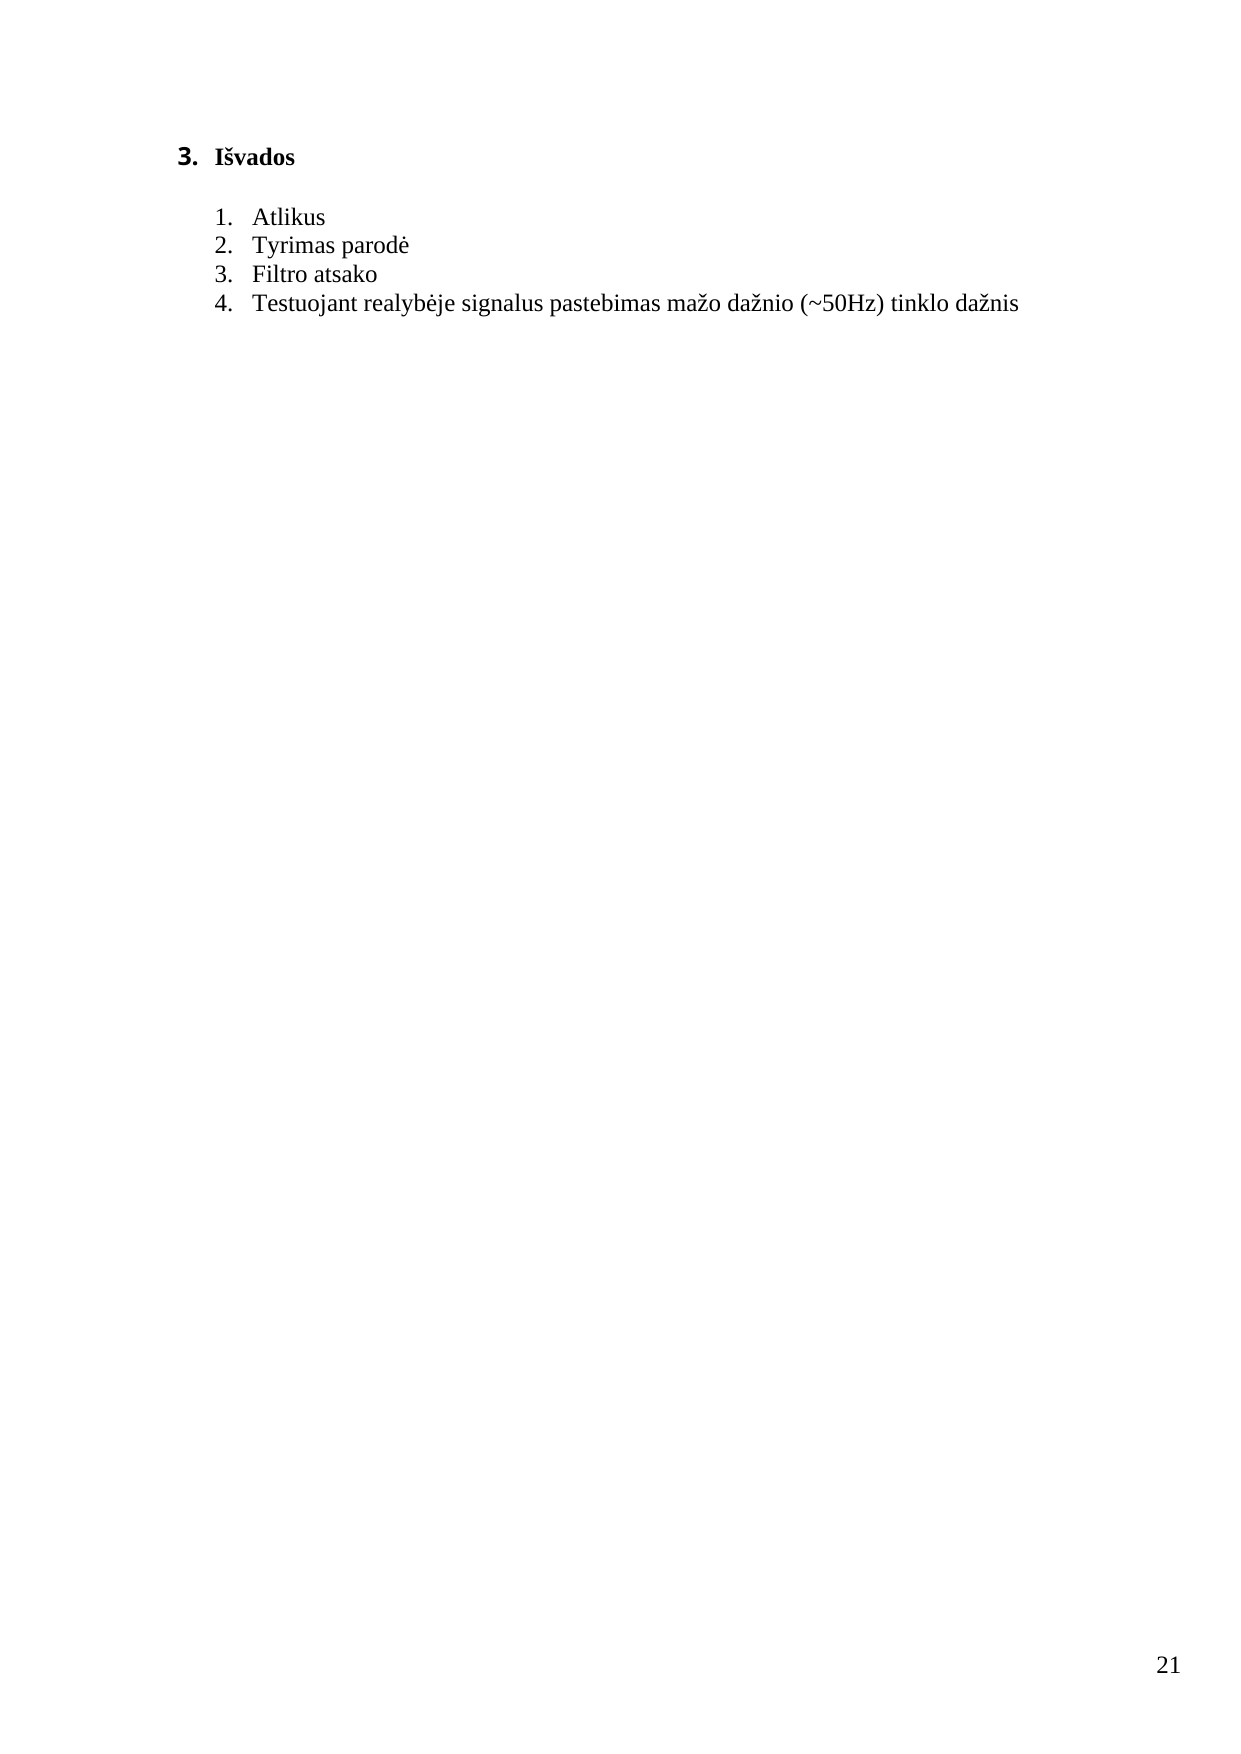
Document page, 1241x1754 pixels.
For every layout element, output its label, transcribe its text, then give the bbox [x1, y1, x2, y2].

list Tyrimas parodė [214, 231, 1181, 259]
list Atlikus [214, 202, 1181, 231]
list Testuojant realybėje signalus pastebimas mažo dažnio (~50Hz) tinklo dažnis [214, 288, 1181, 317]
subtitle Išvados [177, 139, 1181, 173]
list Filtro atsako [214, 259, 1181, 288]
